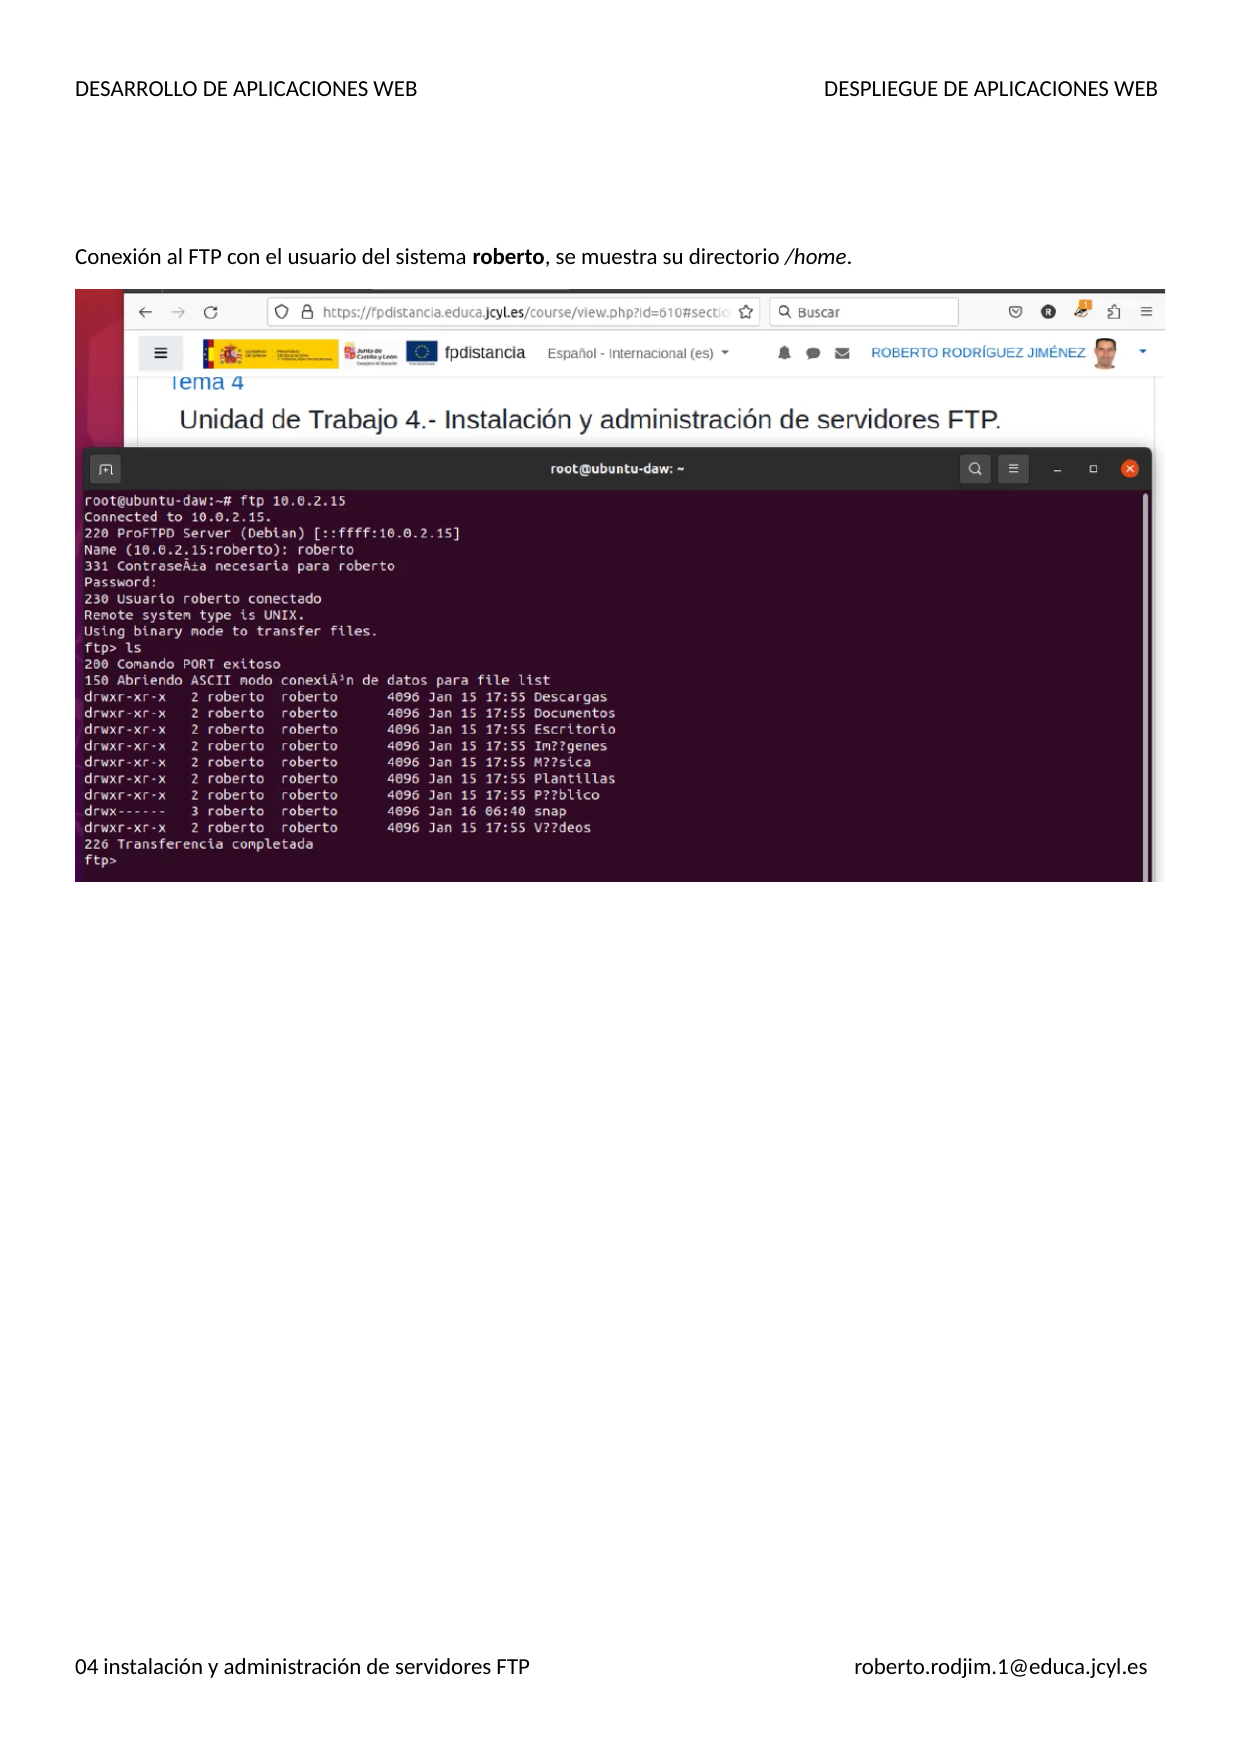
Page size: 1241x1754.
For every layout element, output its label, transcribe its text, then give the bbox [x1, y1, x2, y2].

picture [75, 289, 1166, 882]
text Conexión al FTP con el usuario del sistema roberto, se muestra su directorio /home. [75, 242, 1165, 270]
